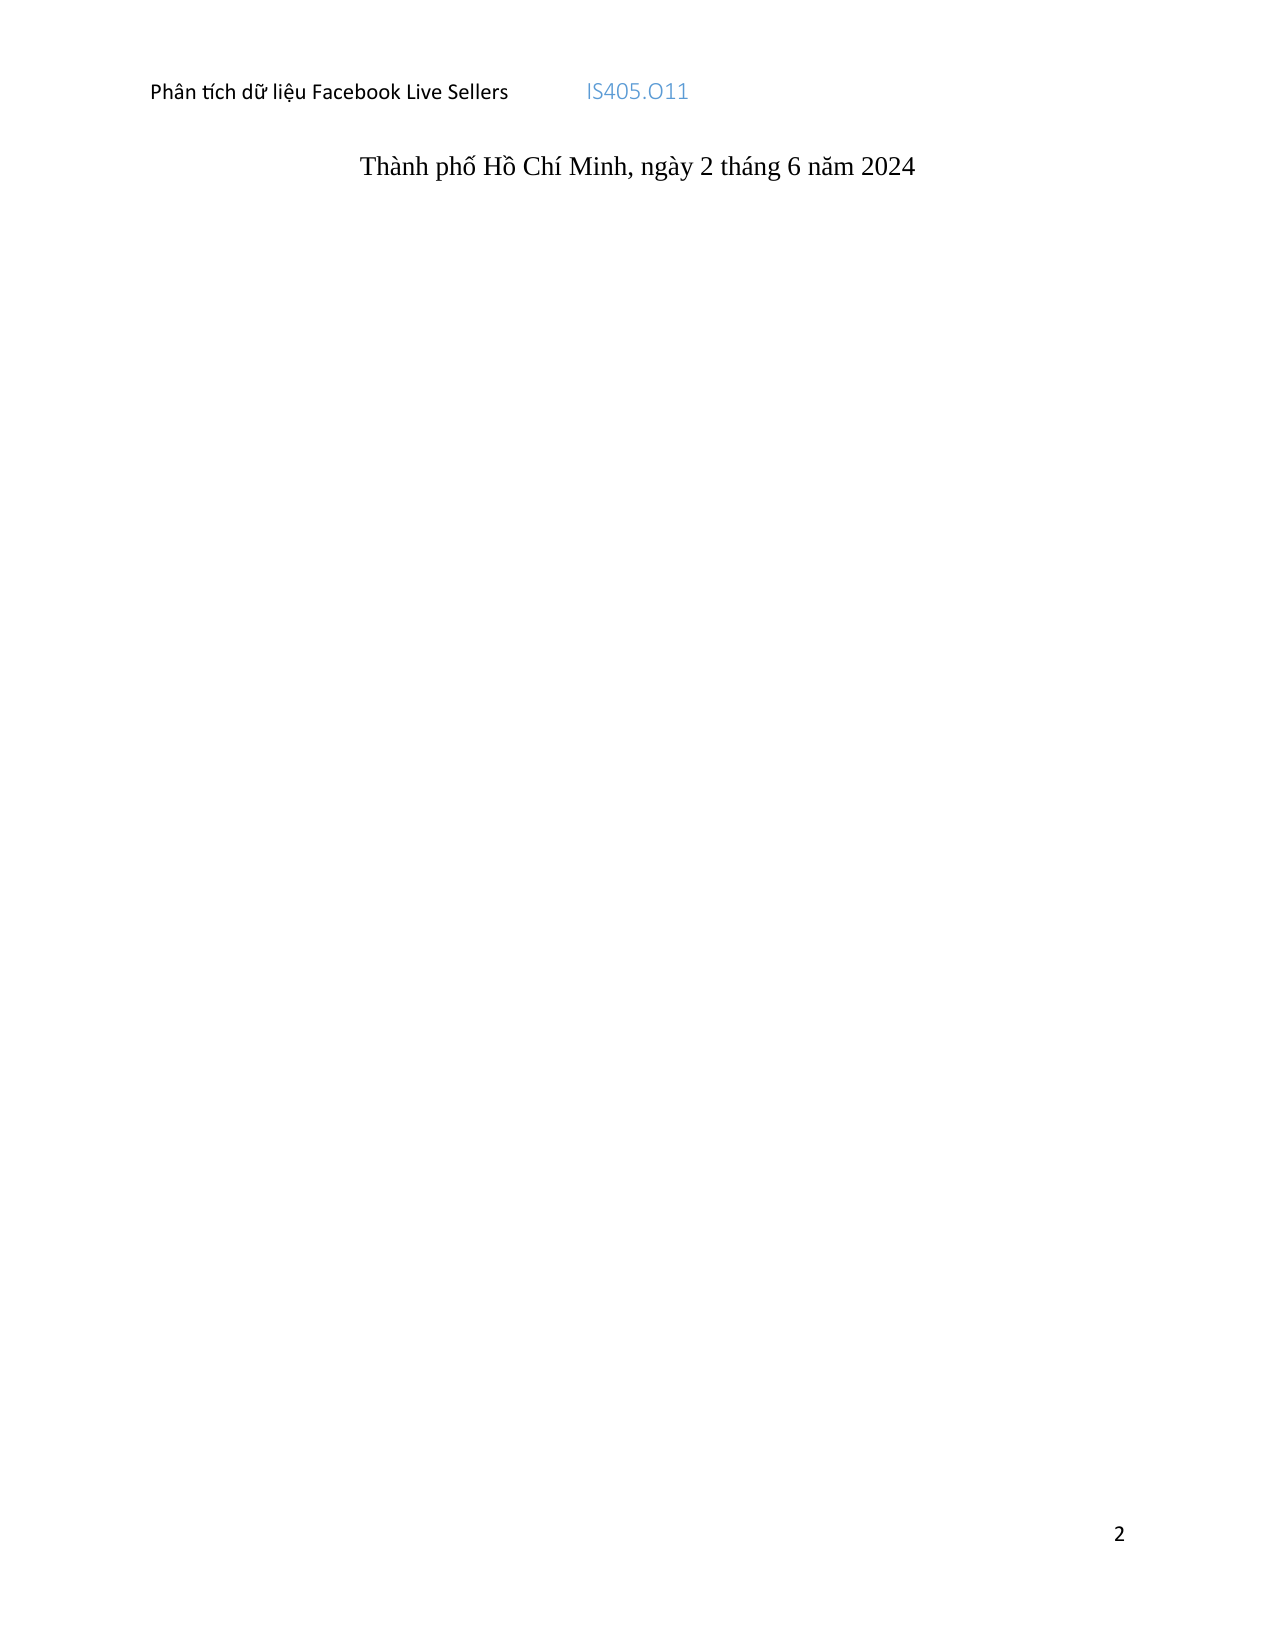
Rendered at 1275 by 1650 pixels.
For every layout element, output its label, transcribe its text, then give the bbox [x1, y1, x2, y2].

text Thành phố Hồ Chí Minh, ngày 2 tháng 6 năm 2024 [150, 150, 1125, 181]
